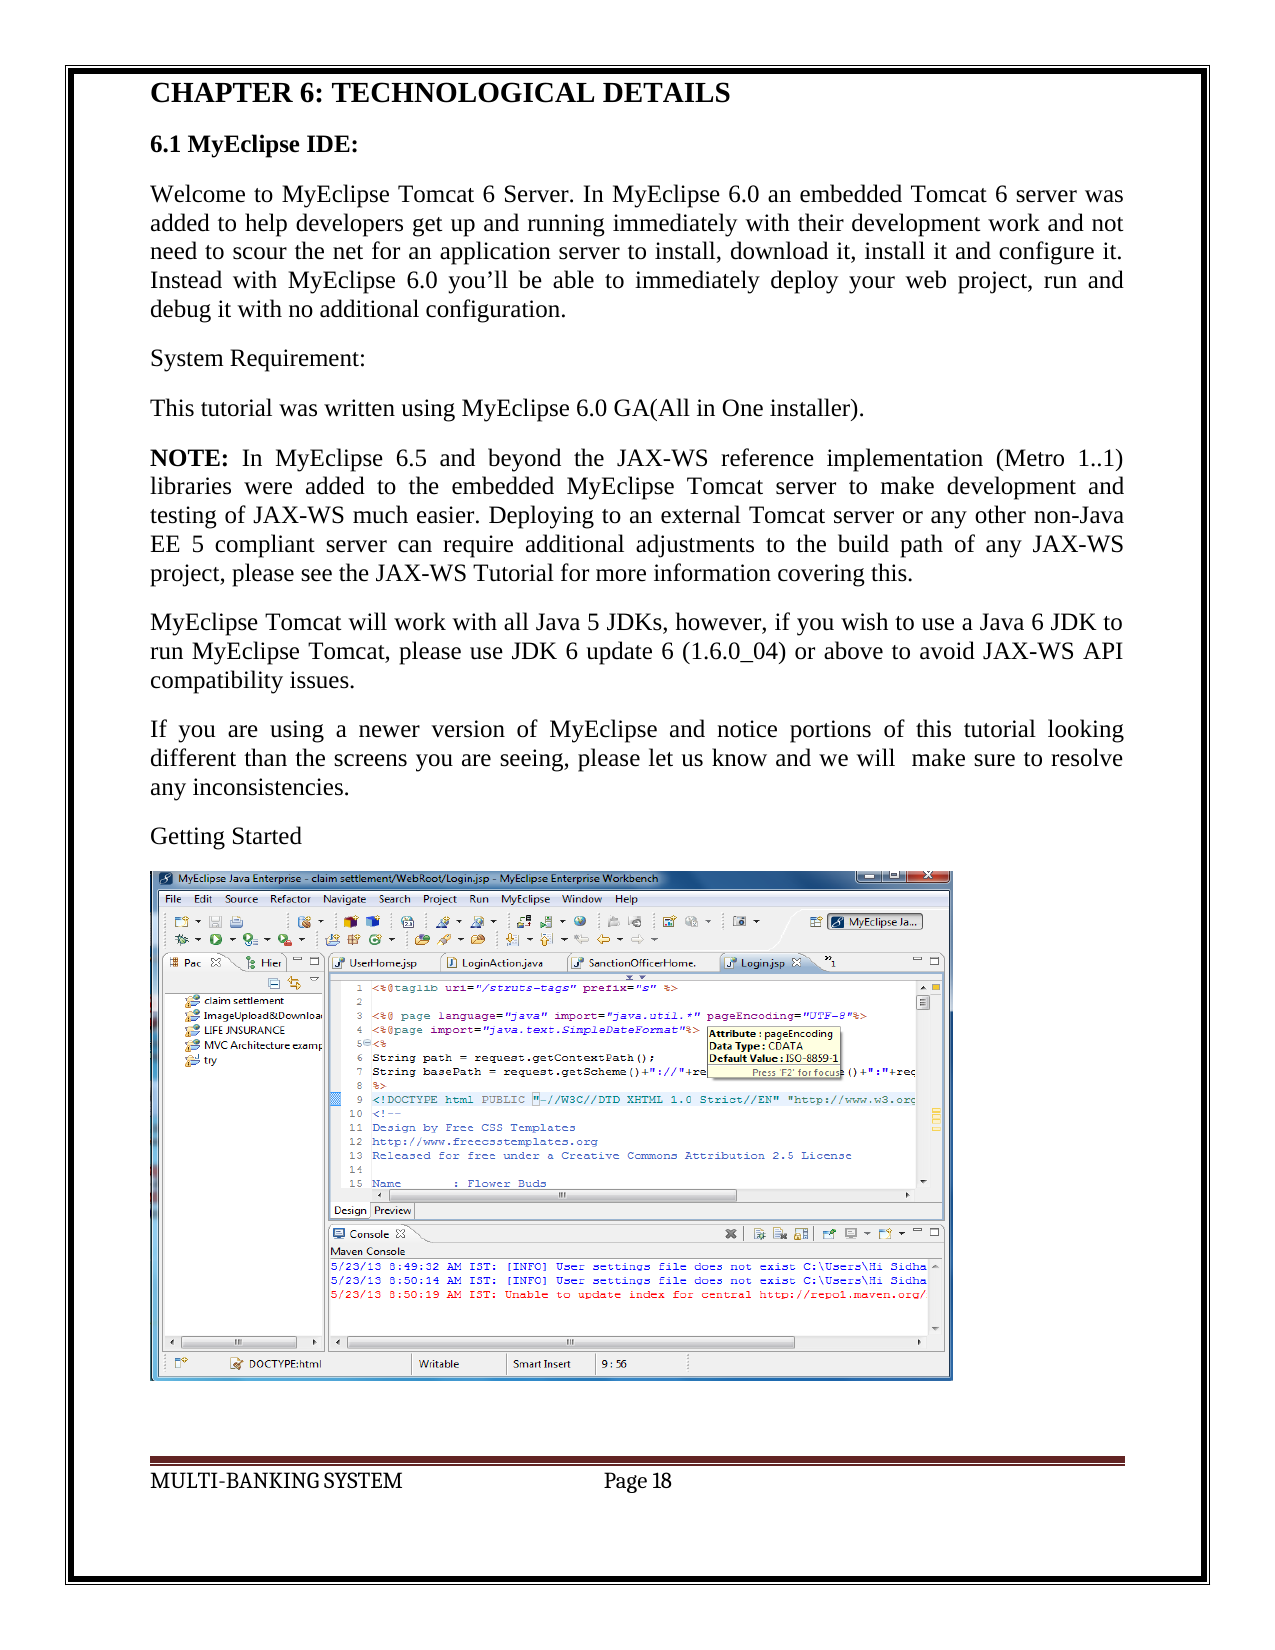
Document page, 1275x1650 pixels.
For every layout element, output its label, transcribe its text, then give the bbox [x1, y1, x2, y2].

text NOTE: In MyEclipse 6.5 and beyond the JAX-WS reference implementation (Metro 1..1) libraries were added to the embedded MyEclipse Tomcat server to make development and testing of JAX-WS much easier. Deploying to an external Tomcat server or any other non-Java EE 5 compliant server can require additional adjustments to the build path of any JAX-WS project, please see the JAX-WS Tutorial for more information covering this. [150, 443, 1125, 586]
text This tutorial was written using MyEclipse 6.0 GA(All in One installer). [150, 393, 1125, 422]
text 6.1 MyEclipse IDE: [150, 129, 1125, 158]
text System Requirement: [150, 343, 1125, 372]
picture [150, 871, 1041, 1381]
text Getting Started [150, 821, 1125, 850]
text MyEclipse Tomcat will work with all Java 5 JDKs, however, if you wish to use a Java 6 JDK to run MyEclipse Tomcat, please use JDK 6 update 6 (1.6.0_04) or above to avoid JAX-WS API compatibility issues. [150, 607, 1125, 693]
text CHAPTER 6: TECHNOLOGICAL DETAILS [150, 75, 1125, 108]
text If you are using a newer version of MyEclipse and notice portions of this tutorial looking different than the screens you are seeing, please let us know and we will make sure to resolve any inconsistencies. [150, 714, 1125, 801]
text Welcome to MyEclipse Tomcat 6 Server. In MyEclipse 6.0 an embedded Tomcat 6 server was added to help developers get up and running immediately with their development work and not need to scour the net for an application server to install, download it, install it and configure it. Instead with MyEclipse 6.0 you’ll be able to immediately deploy your web project, run and debug it with no additional configuration. [150, 179, 1125, 323]
